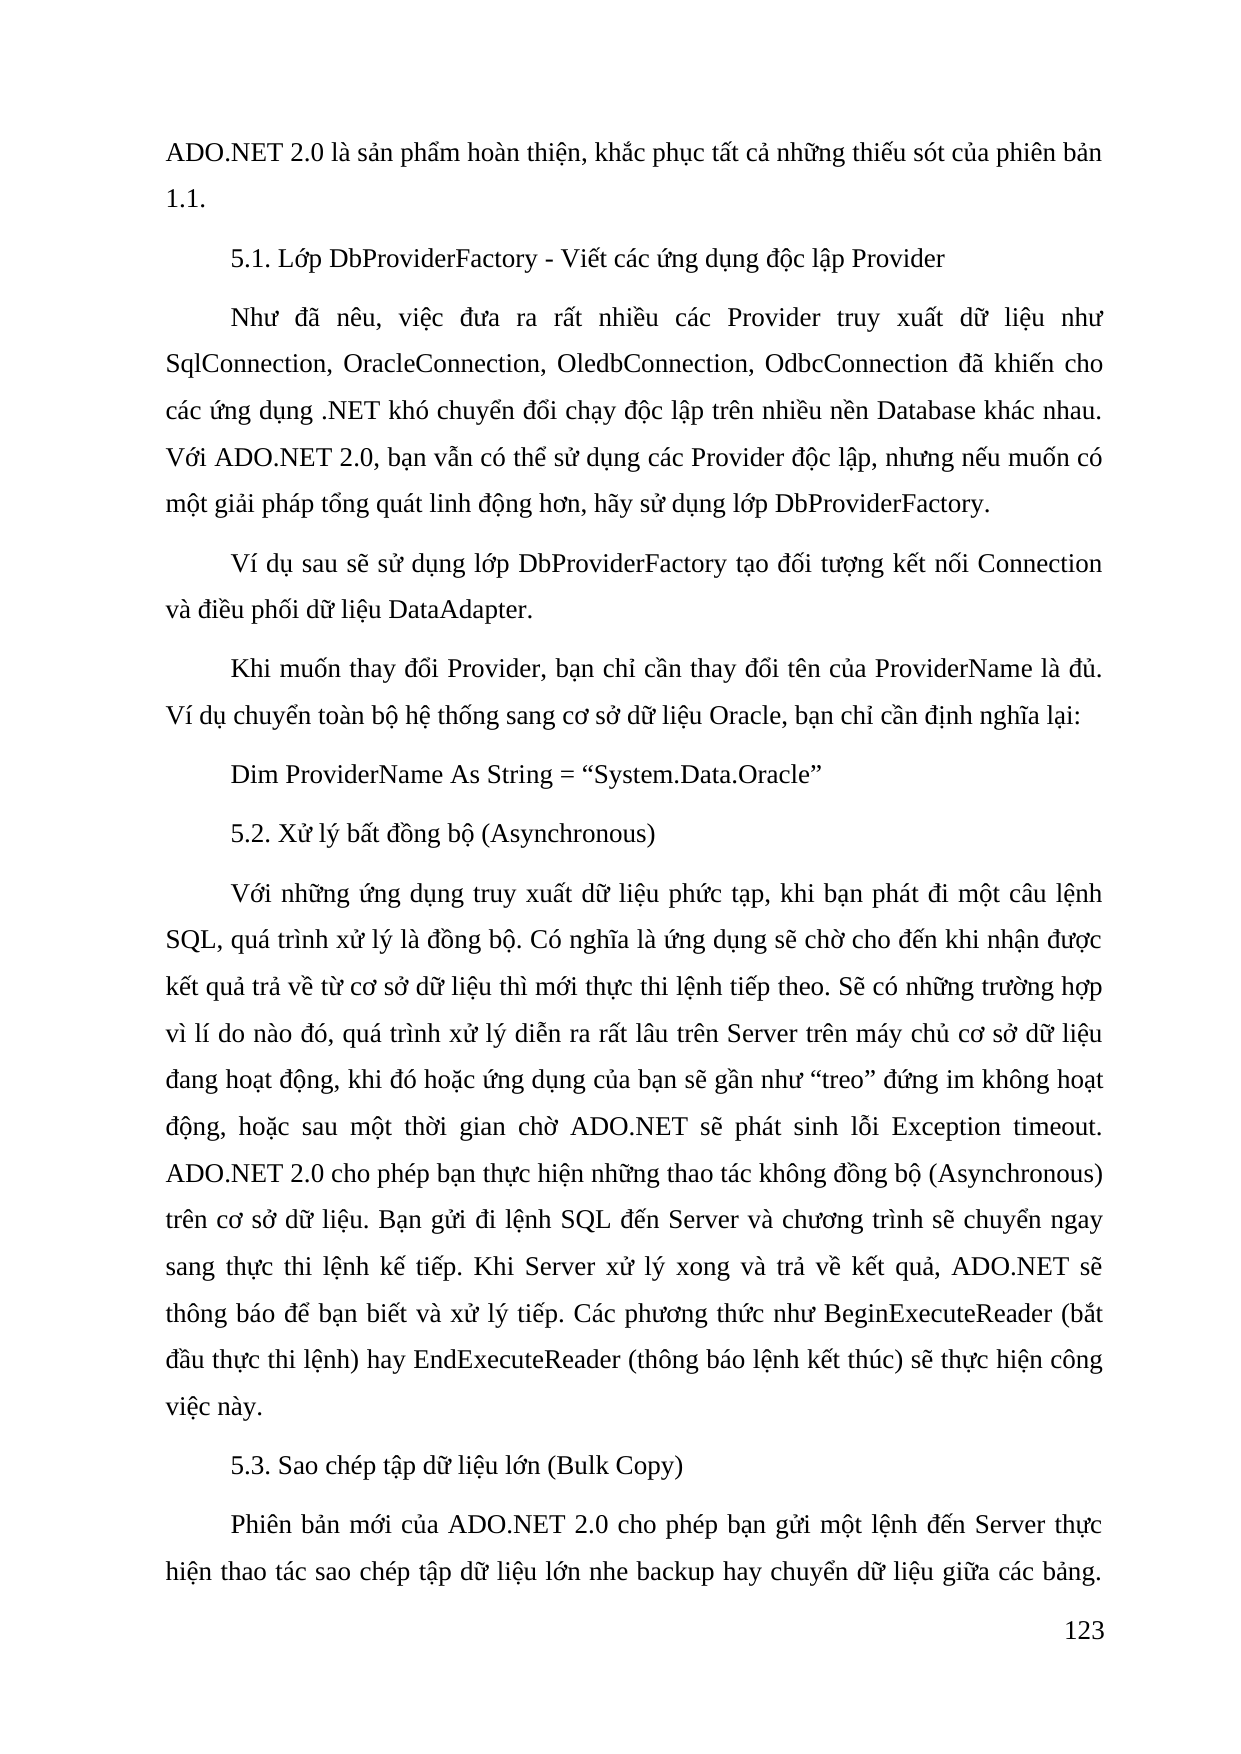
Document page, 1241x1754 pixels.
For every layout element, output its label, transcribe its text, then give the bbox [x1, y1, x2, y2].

text 5.2. Xử lý bất đồng bộ (Asynchronous) [165, 817, 1104, 849]
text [165, 1508, 1104, 1586]
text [165, 136, 1104, 214]
text 5.3. Sao chép tập dữ liệu lớn (Bulk Copy) [165, 1449, 1104, 1480]
text Dim ProviderName As String = “System.Data.Oracle” [165, 758, 1104, 789]
text Khi muốn thay đổi Provider, bạn chỉ cần thay đổi tên của ProviderName là đủ. Ví dụ chuyển toàn bộ hệ thống sang cơ sở dữ liệu Oracle, bạn chỉ cần định nghĩa lại: [165, 652, 1104, 730]
text Với những ứng dụng truy xuất dữ liệu phức tạp, khi bạn phát đi một câu lệnh SQL, quá trình xử lý là đồng bộ. Có nghĩa là ứng dụng sẽ chờ cho đến khi nhận được kết quả trả về từ cơ sở dữ liệu thì mới thực thi lệnh tiếp theo. Sẽ có những trường hợp vì lí do nào đó, quá trình xử lý diễn ra rất lâu trên Server trên máy chủ cơ sở dữ liệu đang hoạt động, khi đó hoặc ứng dụng của bạn sẽ gần như “treo” đứng im không hoạt động, hoặc sau một thời gian chờ . sẽ phát sinh lỗi Exception timeout. . 2.0 cho phép bạn thực hiện những thao tác không đồng bộ (Asynchronous) trên cơ sở dữ liệu. Bạn gửi đi lệnh SQL đến Server và chương trình sẽ chuyển ngay sang thực thi lệnh kế tiếp. Khi Server xử lý xong và trả về kết quả, . sẽ thông báo để bạn biết và xử lý tiếp. Các phương thức như BeginExecuteReader (bắt đầu thực thi lệnh) hay EndExecuteReader (thông báo lệnh kết thúc) sẽ thực hiện công việc này. [165, 877, 1104, 1421]
text 5.1. Lớp DbProviderFactory - Viết các ứng dụng độc lập Provider [165, 242, 1104, 273]
text Như đã nêu, việc đưa ra rất nhiều các Provider truy xuất dữ liệu như SqlConnection, OracleConnection, OledbConnection, OdbcConnection đã khiến cho các ứng dụng . khó chuyển đổi chạy độc lập trên nhiều nền Database khác nhau. Với . 2.0, bạn vẫn có thể sử dụng các Provider độc lập, nhưng nếu muốn có một giải pháp tổng quát linh động hơn, hãy sử dụng lớp DbProviderFactory. [165, 301, 1104, 519]
text Ví dụ sau sẽ sử dụng lớp DbProviderFactory tạo đối tượng kết nối Connection và điều phối dữ liệu DataAdapter. [165, 547, 1104, 624]
